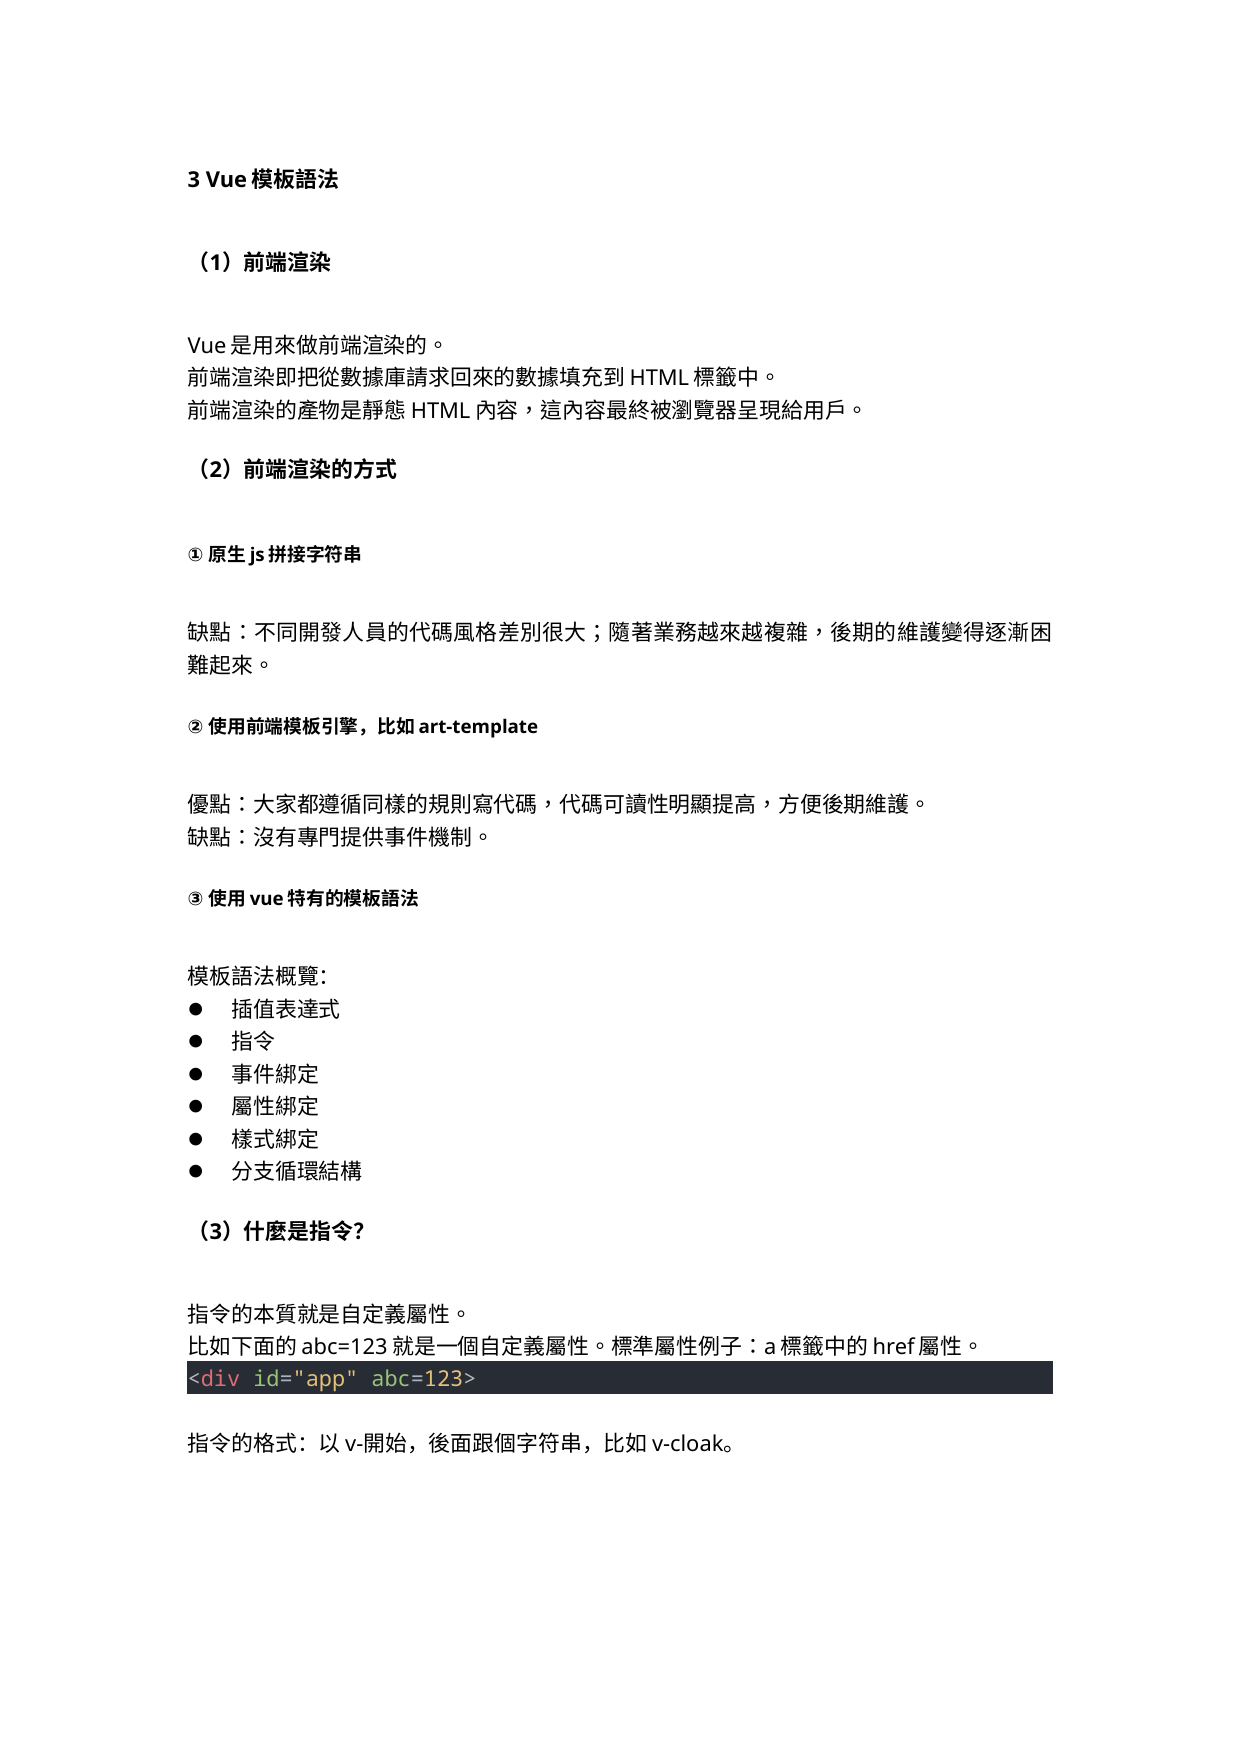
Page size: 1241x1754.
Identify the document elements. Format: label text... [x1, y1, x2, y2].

text 缺點：不同開發人員的代碼風格差別很大；隨著業務越來越複雜，後期的維護變得逐漸困難起來。 [187, 615, 1053, 680]
text 指令的本質就是自定義屬性。 [187, 1296, 1053, 1329]
text 比如下面的abc=123就是一個自定義屬性。標準屬性例子：a標籤中的href屬性。 [187, 1329, 1053, 1361]
text 前端渲染的產物是靜態HTML內容，這內容最終被瀏覽器呈現給用戶。 [187, 392, 1053, 425]
subtitle ① 原生js拼接字符串 [187, 537, 1053, 569]
list 指令 [187, 1024, 1053, 1056]
text 指令的格式：以v-開始，後面跟個字符串，比如v-cloak。 [187, 1426, 1053, 1459]
list 插值表達式 [187, 991, 1053, 1024]
list 屬性綁定 [187, 1089, 1053, 1121]
subtitle ② 使用前端模板引擎，比如art-template [187, 709, 1053, 741]
text 模板語法概覽： [187, 959, 1053, 991]
text 優點：大家都遵循同樣的規則寫代碼，代碼可讀性明顯提高，方便後期維護。 [187, 787, 1053, 819]
text <div id="app" abc=123> [187, 1361, 1053, 1394]
subtitle （1）前端渲染 [187, 245, 1053, 277]
list 樣式綁定 [187, 1121, 1053, 1154]
subtitle ③ 使用vue特有的模板語法 [187, 881, 1053, 913]
subtitle （2）前端渲染的方式 [187, 452, 1053, 484]
subtitle （3）什麼是指令？ [187, 1213, 1053, 1246]
text 前端渲染即把從數據庫請求回來的數據填充到HTML標籤中。 [187, 360, 1053, 392]
subtitle 3 Vue模板語法 [187, 162, 1053, 194]
text 缺點：沒有專門提供事件機制。 [187, 819, 1053, 852]
list 事件綁定 [187, 1056, 1053, 1089]
text Vue是用來做前端渲染的。 [187, 327, 1053, 360]
list 分支循環結構 [187, 1154, 1053, 1186]
